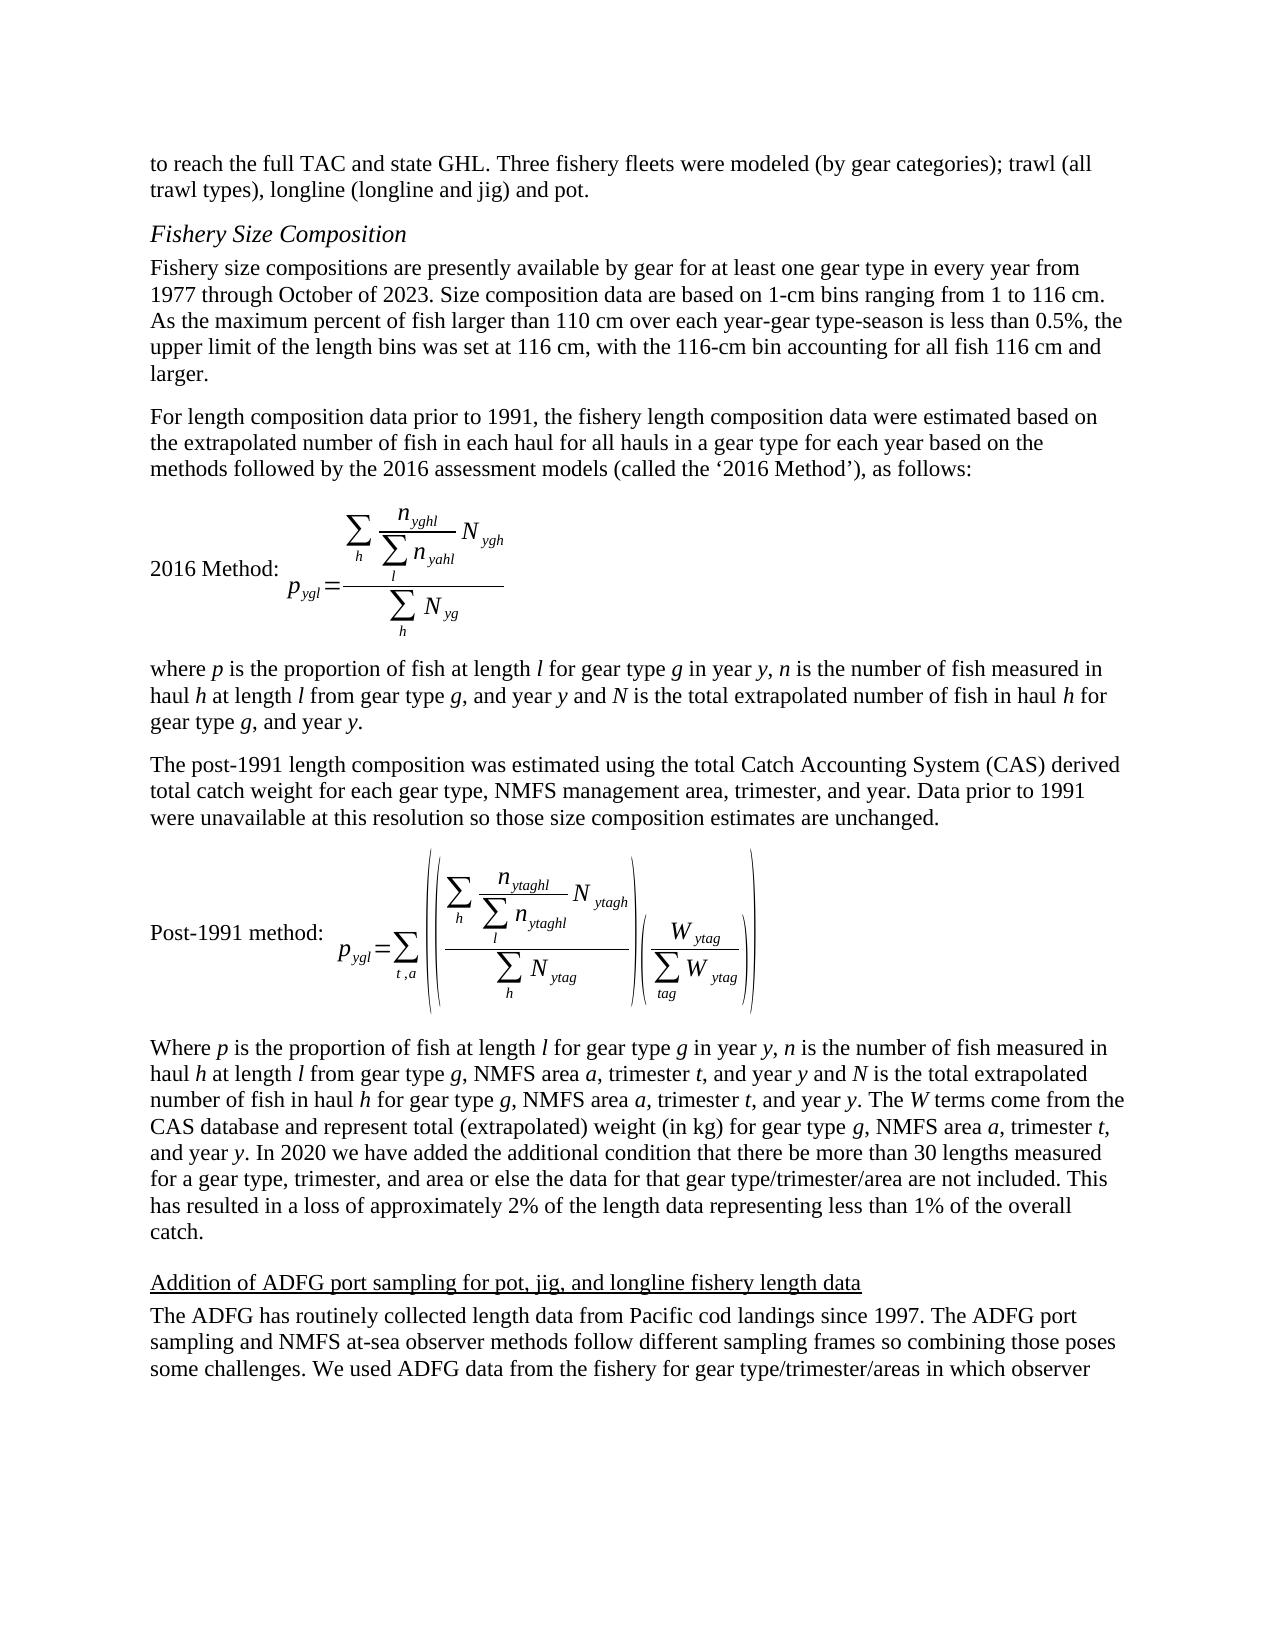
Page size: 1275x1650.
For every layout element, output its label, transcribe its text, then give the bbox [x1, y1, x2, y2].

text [150, 1302, 1125, 1381]
subtitle Fishery Size Composition [150, 219, 1125, 248]
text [150, 150, 1125, 203]
text 2016 Method: [150, 498, 1125, 639]
subtitle Addition of ADFG port sampling for pot, jig, and longline fishery length data [150, 1269, 1125, 1296]
text Fishery size compositions are presently available by gear for at least one gear type in every year from 1977 through October of 2023. Size composition data are based on 1-cm bins ranging from 1 to 116 cm. As the maximum percent of fish larger than 110 cm over each year-gear type-season is less than 0.5%, the upper limit of the length bins was set at 116 cm, with the 116-cm bin accounting for all fish 116 cm and larger. [150, 254, 1125, 386]
text where p is the proportion of fish at length l for gear type g in year y, n is the number of fish measured in haul h at length l from gear type g, and year y and N is the total extrapolated number of fish in haul h for gear type g, and year y. [150, 655, 1125, 734]
text Where p is the proportion of fish at length l for gear type g in year y, n is the number of fish measured in haul h at length l from gear type g, NMFS area a, trimester t, and year y and N is the total extrapolated number of fish in haul h for gear type g, NMFS area a, trimester t, and year y. The W terms come from the CAS database and represent total (extrapolated) weight (in kg) for gear type g, NMFS area a, trimester t, and year y. In 2020 we have added the additional condition that there be more than 30 lengths measured for a gear type, trimester, and area or else the data for that gear type/trimester/area are not included. This has resulted in a loss of approximately 2% of the length data representing less than 1% of the overall catch. [150, 1034, 1125, 1244]
text Post-1991 method: [150, 847, 1125, 1017]
text The post-1991 length composition was estimated using the total Catch Accounting System (CAS) derived total catch weight for each gear type, NMFS management area, trimester, and year. Data prior to 1991 were unavailable at this resolution so those size composition estimates are unchanged. [150, 751, 1125, 830]
text For length composition data prior to 1991, the fishery length composition data were estimated based on the extrapolated number of fish in each haul for all hauls in a gear type for each year based on the methods followed by the 2016 assessment models (called the ‘2016 Method’), as follows: [150, 403, 1125, 482]
